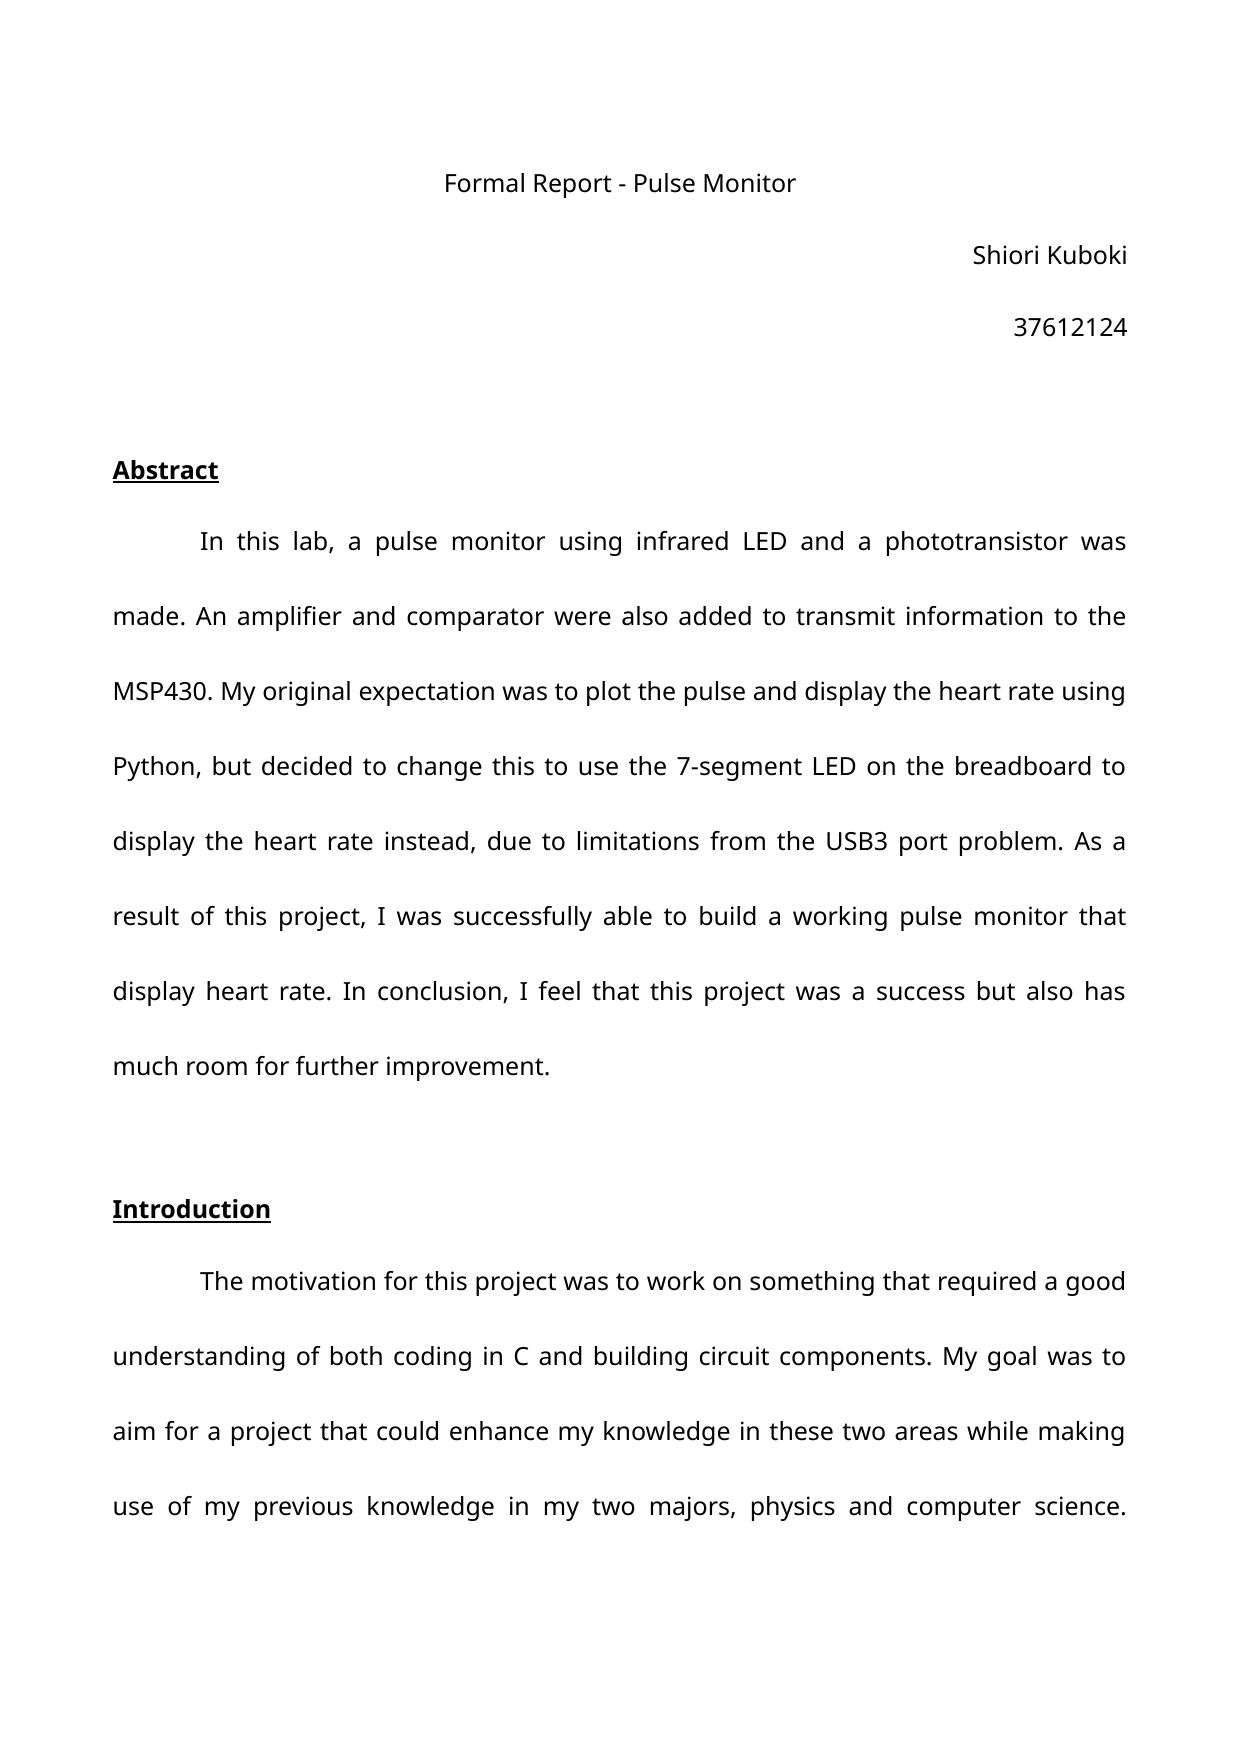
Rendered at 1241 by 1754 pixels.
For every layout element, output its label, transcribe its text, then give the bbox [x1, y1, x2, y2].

text Introduction [112, 1190, 1128, 1228]
text Abstract [112, 451, 1128, 488]
text Shiori Kuboki [112, 236, 1128, 273]
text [112, 1262, 1128, 1524]
text In this lab, a pulse monitor using infrared LED and a phototransistor was made. An amplifier and comparator were also added to transmit information to the MSP430. My original expectation was to plot the pulse and display the heart rate using Python, but decided to change this to use the 7-segment LED on the breadboard to display the heart rate instead, due to limitations from the USB3 port problem. As a result of this project, I was successfully able to build a working pulse monitor that display heart rate. In conclusion, I feel that this project was a success but also has much room for further improvement. [112, 522, 1128, 1085]
text Formal Report - Pulse Monitor [112, 164, 1128, 202]
text 37612124 [112, 308, 1128, 345]
